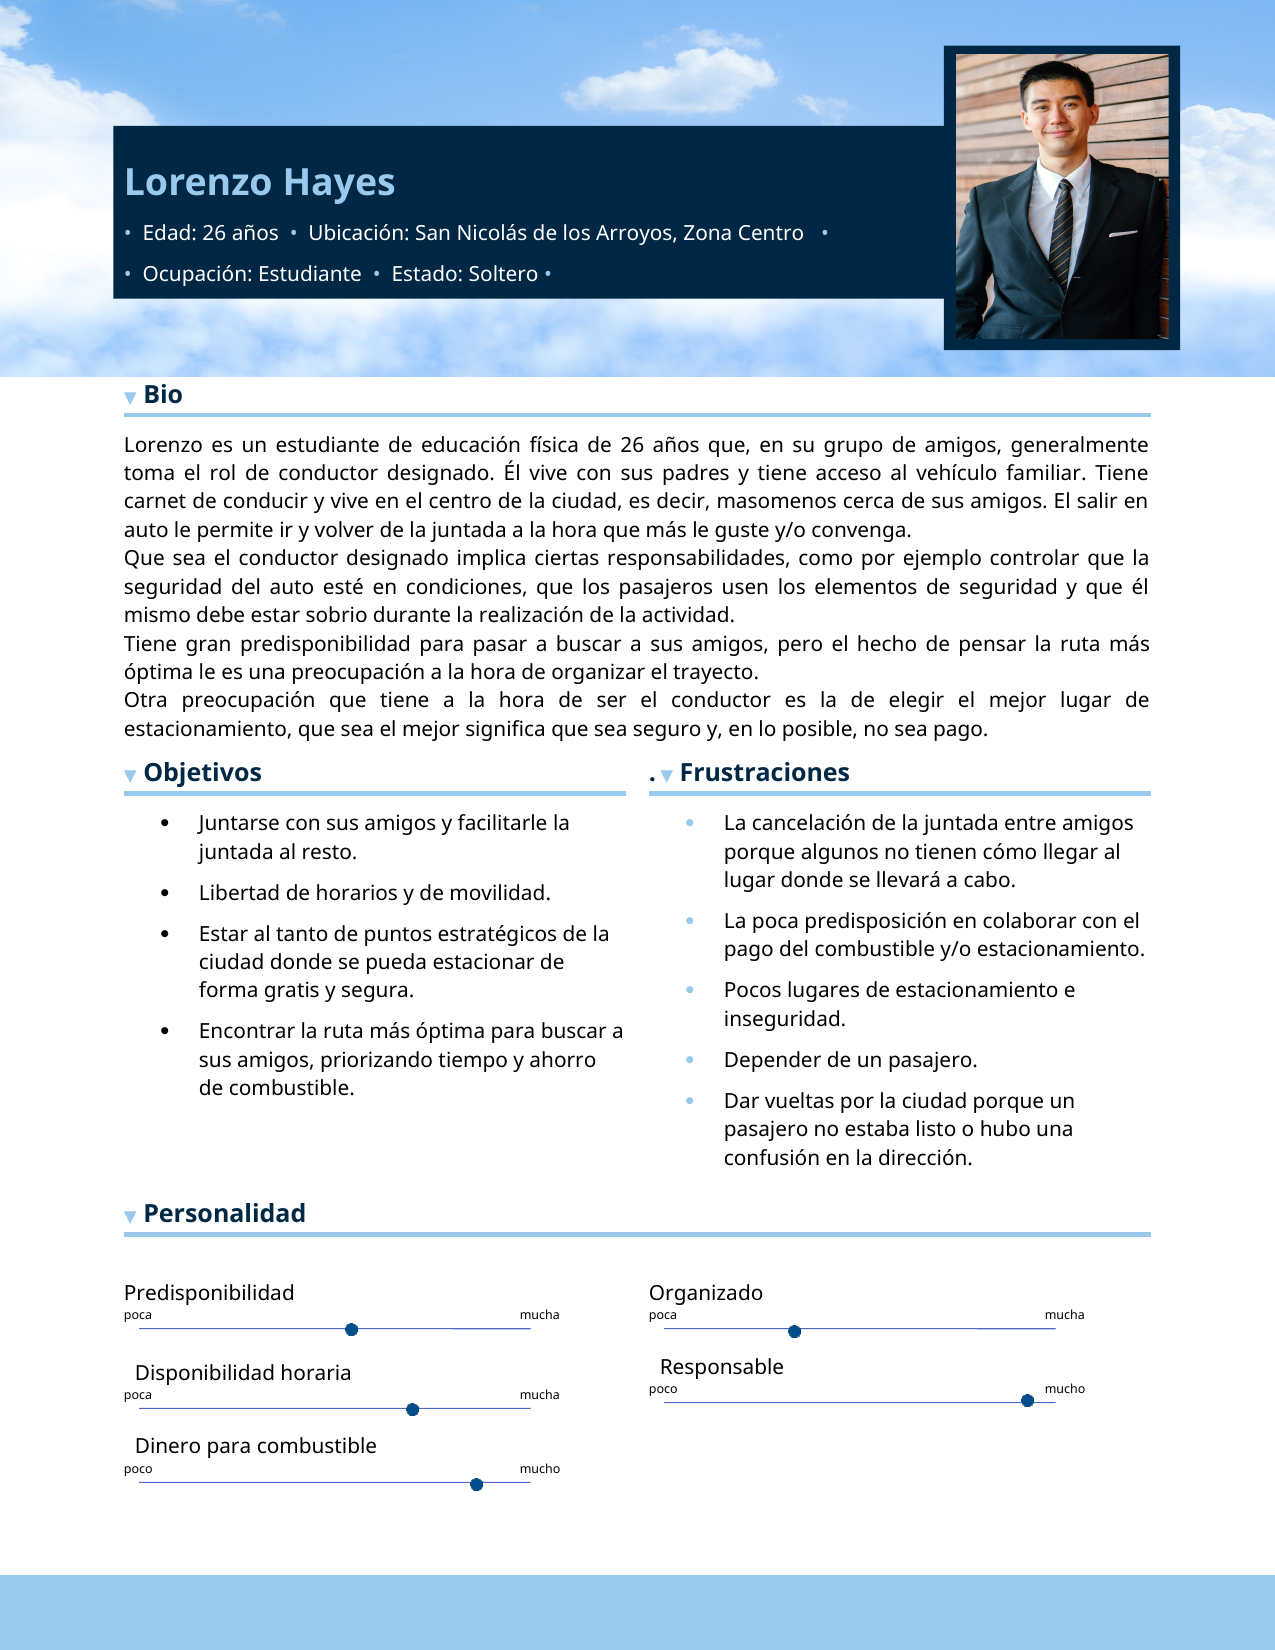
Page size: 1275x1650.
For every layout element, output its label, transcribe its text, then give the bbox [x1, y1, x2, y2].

picture [470, 1478, 483, 1491]
picture [788, 1325, 801, 1338]
picture [1021, 1394, 1034, 1407]
table_cell Organizado poca mucha Responsable poco mucho [638, 1278, 1162, 1534]
picture [345, 1323, 358, 1336]
picture [0, 0, 1275, 377]
table_cell ▼ Objetivos Juntarse con sus amigos y facilitarle la juntada al resto. Libertad de horarios y de movilidad. Estar al tanto de puntos estratégicos de la ciudad donde se pueda estacionar de forma gratis y segura. Encontrar la ruta más óptima para buscar a sus amigos, priorizando tiempo y ahorro de combustible. [113, 743, 637, 1184]
picture [956, 54, 1169, 339]
picture [406, 1403, 419, 1416]
table_cell ▼ Bio Lorenzo es un estudiante de educación física de 26 años que, en su grupo de amigos, generalmente toma el rol de conductor designado. Él vive con sus padres y tiene acceso al vehículo familiar. Tiene carnet de conducir y vive en el centro de la ciudad, es decir, masomenos cerca de sus amigos. El salir en auto le permite ir y volver de la juntada a la hora que más le guste y/o convenga. Que sea el conductor designado implica ciertas responsabilidades, como por ejemplo controlar que la seguridad del auto esté en condiciones, que los pasajeros usen los elementos de seguridad y que él mismo debe estar sobrio durante la realización de la actividad. Tiene gran predisponibilidad para pasar a buscar a sus amigos, pero el hecho de pensar la ruta más óptima le es una preocupación a la hora de organizar el trayecto. Otra preocupación que tiene a la hora de ser el conductor es la de elegir el mejor lugar de estacionamiento, que sea el mejor significa que sea seguro y, en lo posible, no sea pago. [113, 307, 1162, 742]
table_cell . ▼ Frustraciones La cancelación de la juntada entre amigos porque algunos no tienen cómo llegar al lugar donde se llevará a cabo. La poca predisposición en colaborar con el pago del combustible y/o estacionamiento. Pocos lugares de estacionamiento e inseguridad. Depender de un pasajero. Dar vueltas por la ciudad porque un pasajero no estaba listo o hubo una confusión en la dirección. [638, 743, 1162, 1184]
table_cell Predisponibilidad poca mucha Disponibilidad horaria poca mucha Dinero para combustible poco mucho [113, 1278, 637, 1534]
table_cell ▼ Personalidad [113, 1184, 1162, 1278]
table_header [113, 104, 1162, 148]
table_cell Lorenzo Hayes • Edad: 26 años • Ubicación: San Nicolás de los Arroyos, Zona Centro • • Ocupación: Estudiante • Estado: Soltero • [113, 148, 1162, 307]
